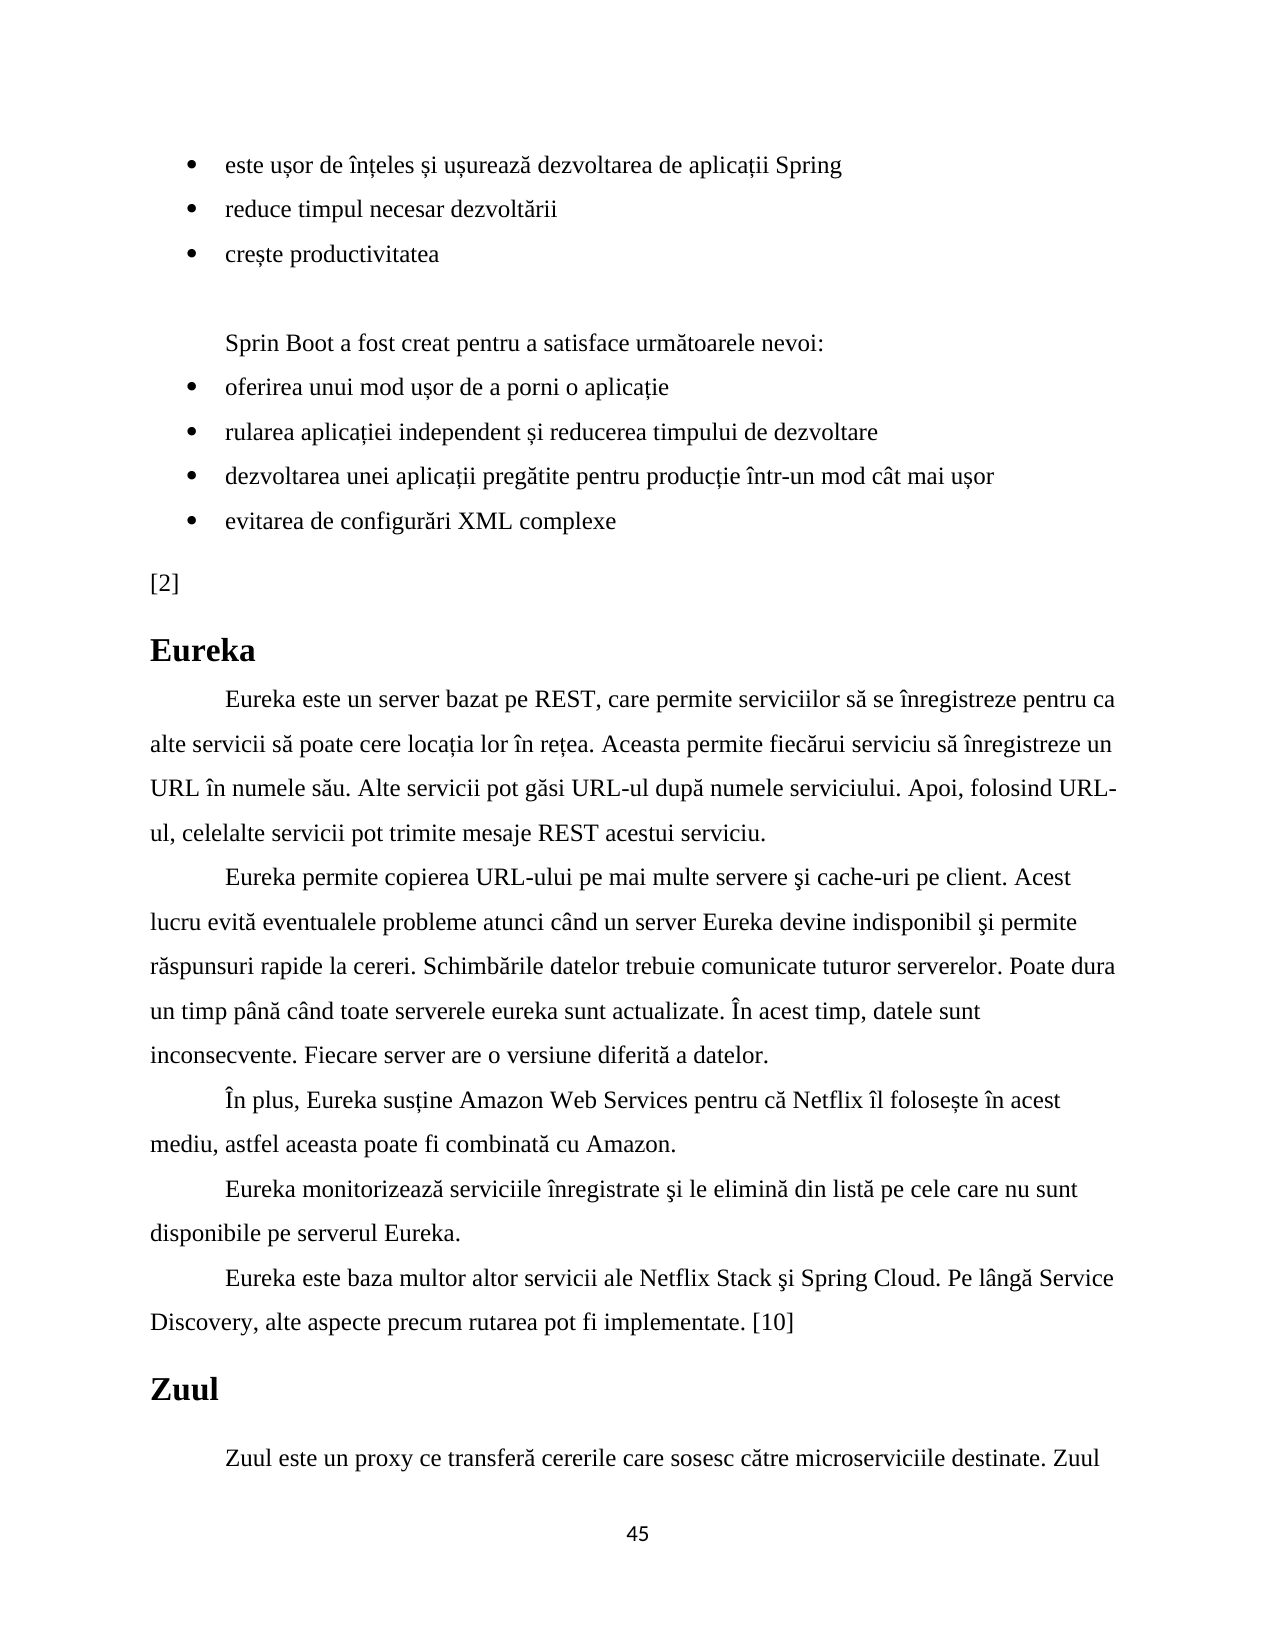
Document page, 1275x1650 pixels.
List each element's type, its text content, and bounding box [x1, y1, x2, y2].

text Eureka Eureka este un server bazat pe REST, care permite serviciilor să se înregistreze pentru ca alte servicii să poate cere locația lor în rețea. Aceasta permite fiecărui serviciu să înregistreze un URL în numele său. Alte servicii pot găsi URL-ul după numele serviciului. Apoi, folosind URL-ul, celelalte servicii pot trimite mesaje REST acestui serviciu. Eureka permite copierea URL-ului pe mai multe servere şi cache-uri pe client. Acest lucru evită eventualele probleme atunci când un server Eureka devine indisponibil şi permite răspunsuri rapide la cereri. Schimbările datelor trebuie comunicate tuturor serverelor. Poate dura un timp până când toate serverele eureka sunt actualizate. În acest timp, datele sunt inconsecvente. Fiecare server are o versiune diferită a datelor. În plus, Eureka susține Amazon Web Services pentru că Netflix îl folosește în acest mediu, astfel aceasta poate fi combinată cu Amazon. Eureka monitorizează serviciile înregistrate şi le elimină din listă pe cele care nu sunt disponibile pe serverul Eureka. Eureka este baza multor altor servicii ale Netflix Stack şi Spring Cloud. Pe lângă Service Discovery, alte aspecte precum rutarea pot fi implementate. [10] [150, 630, 1125, 1336]
list dezvoltarea unei aplicații pregătite pentru producție într-un mod cât mai ușor [187, 461, 1125, 490]
list oferirea unui mod ușor de a porni o aplicație [187, 372, 1125, 401]
text [2] [150, 568, 1125, 597]
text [150, 1369, 1125, 1474]
list este ușor de înțeles și ușurează dezvoltarea de aplicații Spring [187, 150, 1125, 179]
list Sprin Boot a fost creat pentru a satisface următoarele nevoi: [225, 283, 1125, 357]
list reduce timpul necesar dezvoltării [187, 194, 1125, 223]
list evitarea de configurări XML complexe [187, 506, 1125, 534]
list rularea aplicației independent și reducerea timpului de dezvoltare [187, 417, 1125, 446]
list crește productivitatea [187, 239, 1125, 268]
